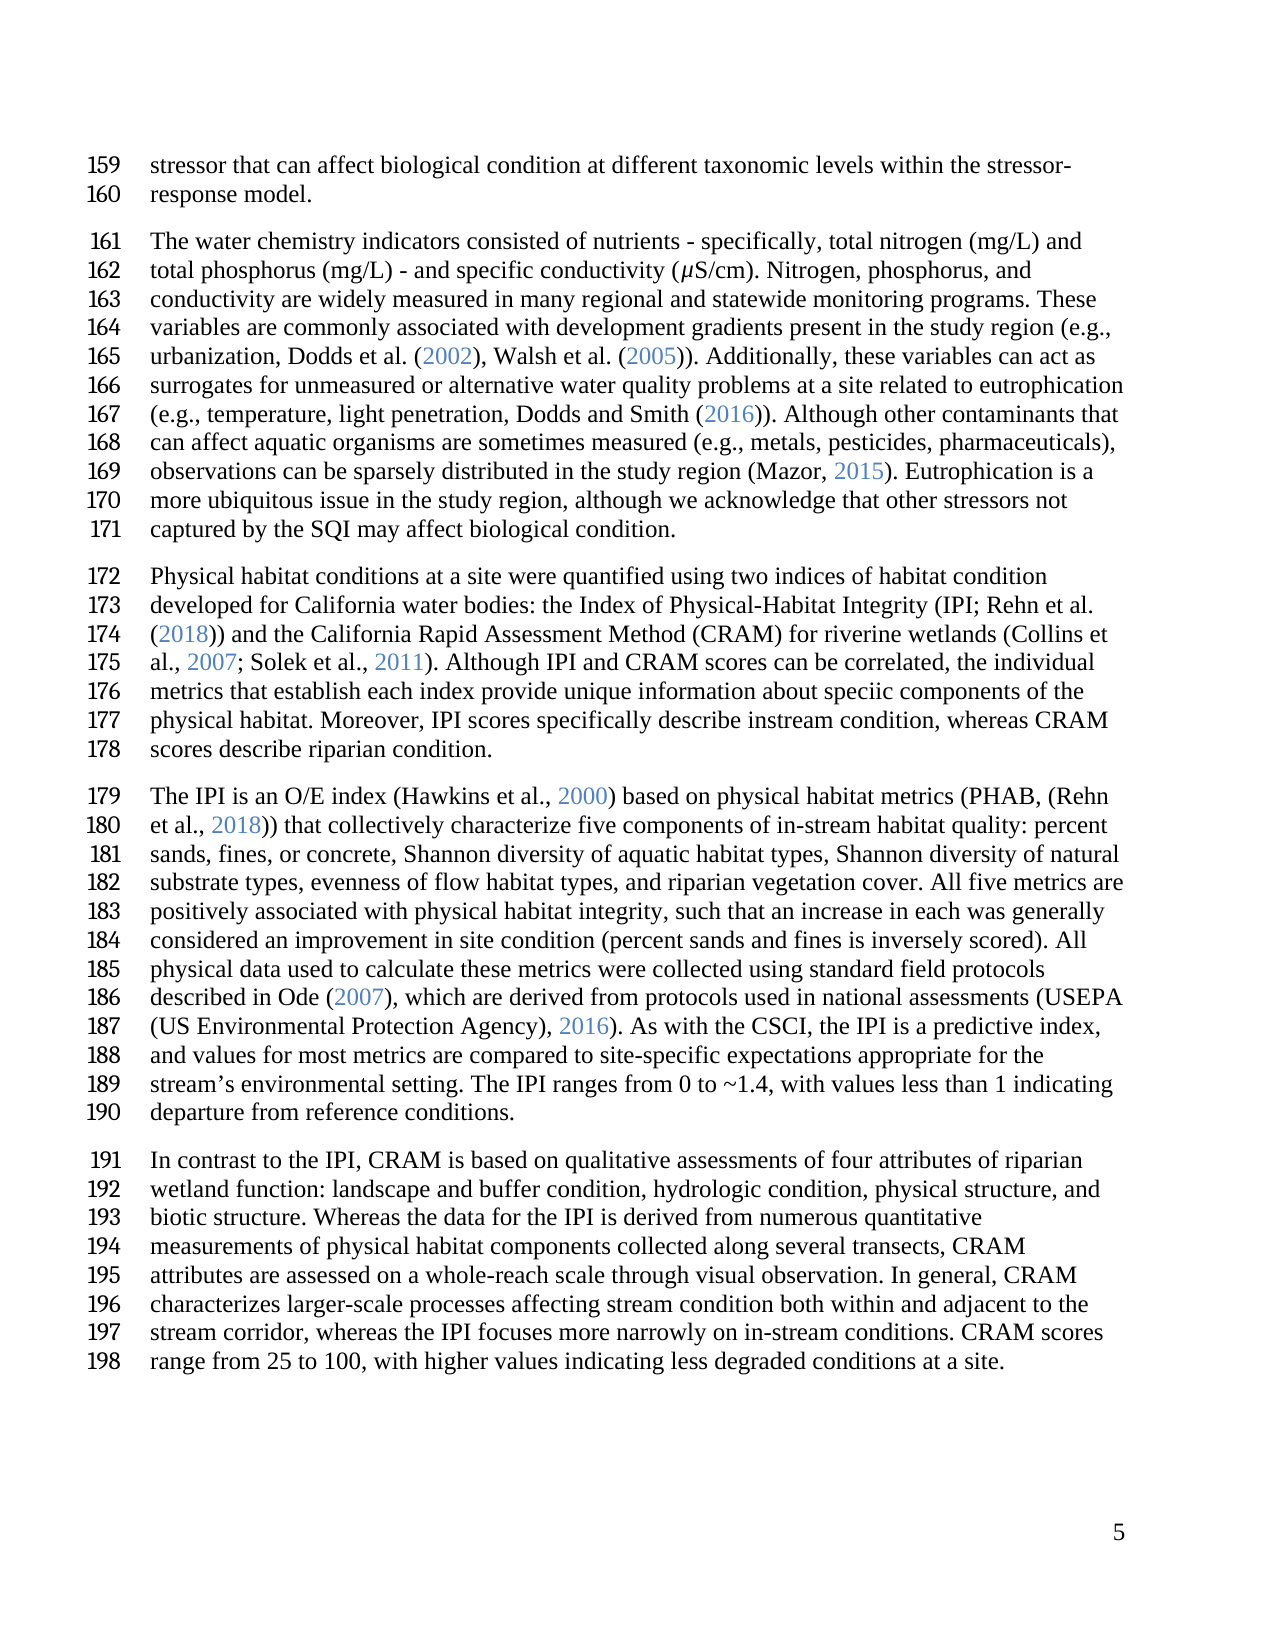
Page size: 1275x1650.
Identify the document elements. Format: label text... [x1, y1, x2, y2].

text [150, 150, 1125, 207]
text Physical habitat conditions at a site were quantified using two indices of habitat condition developed for California water bodies: the Index of Physical-Habitat Integrity (IPI; Rehn et al. (2018)) and the California Rapid Assessment Method (CRAM) for riverine wetlands (Collins et al., 2007; Solek et al., 2011). Although IPI and CRAM scores can be correlated, the individual metrics that establish each index provide unique information about speciic components of the physical habitat. Moreover, IPI scores specifically describe instream condition, whereas CRAM scores describe riparian condition. [150, 561, 1125, 762]
text The IPI is an O/E index (Hawkins et al., 2000) based on physical habitat metrics (PHAB, (Rehn et al., 2018)) that collectively characterize five components of in-stream habitat quality: percent sands, fines, or concrete, Shannon diversity of aquatic habitat types, Shannon diversity of natural substrate types, evenness of flow habitat types, and riparian vegetation cover. All five metrics are positively associated with physical habitat integrity, such that an increase in each was generally considered an improvement in site condition (percent sands and fines is inversely scored). All physical data used to calculate these metrics were collected using standard field protocols described in Ode (2007), which are derived from protocols used in national assessments (USEPA (US Environmental Protection Agency), 2016). As with the CSCI, the IPI is a predictive index, and values for most metrics are compared to site-specific expectations appropriate for the stream’s environmental setting. The IPI ranges from 0 to ~1.4, with values less than 1 indicating departure from reference conditions. [150, 781, 1125, 1126]
text In contrast to the IPI, CRAM is based on qualitative assessments of four attributes of riparian wetland function: landscape and buffer condition, hydrologic condition, physical structure, and biotic structure. Whereas the data for the IPI is derived from numerous quantitative measurements of physical habitat components collected along several transects, CRAM attributes are assessed on a whole-reach scale through visual observation. In general, CRAM characterizes larger-scale processes affecting stream condition both within and adjacent to the stream corridor, whereas the IPI focuses more narrowly on in-stream conditions. CRAM scores range from 25 to 100, with higher values indicating less degraded conditions at a site. [150, 1145, 1125, 1375]
text The water chemistry indicators consisted of nutrients - specifically, total nitrogen (mg/L) and total phosphorus (mg/L) - and specific conductivity (S/cm). Nitrogen, phosphorus, and conductivity are widely measured in many regional and statewide monitoring programs. These variables are commonly associated with development gradients present in the study region (e.g., urbanization, Dodds et al. (2002), Walsh et al. (2005)). Additionally, these variables can act as surrogates for unmeasured or alternative water quality problems at a site related to eutrophication (e.g., temperature, light penetration, Dodds and Smith (2016)). Although other contaminants that can affect aquatic organisms are sometimes measured (e.g., metals, pesticides, pharmaceuticals), observations can be sparsely distributed in the study region (Mazor, 2015). Eutrophication is a more ubiquitous issue in the study region, although we acknowledge that other stressors not captured by the SQI may affect biological condition. [150, 226, 1125, 542]
